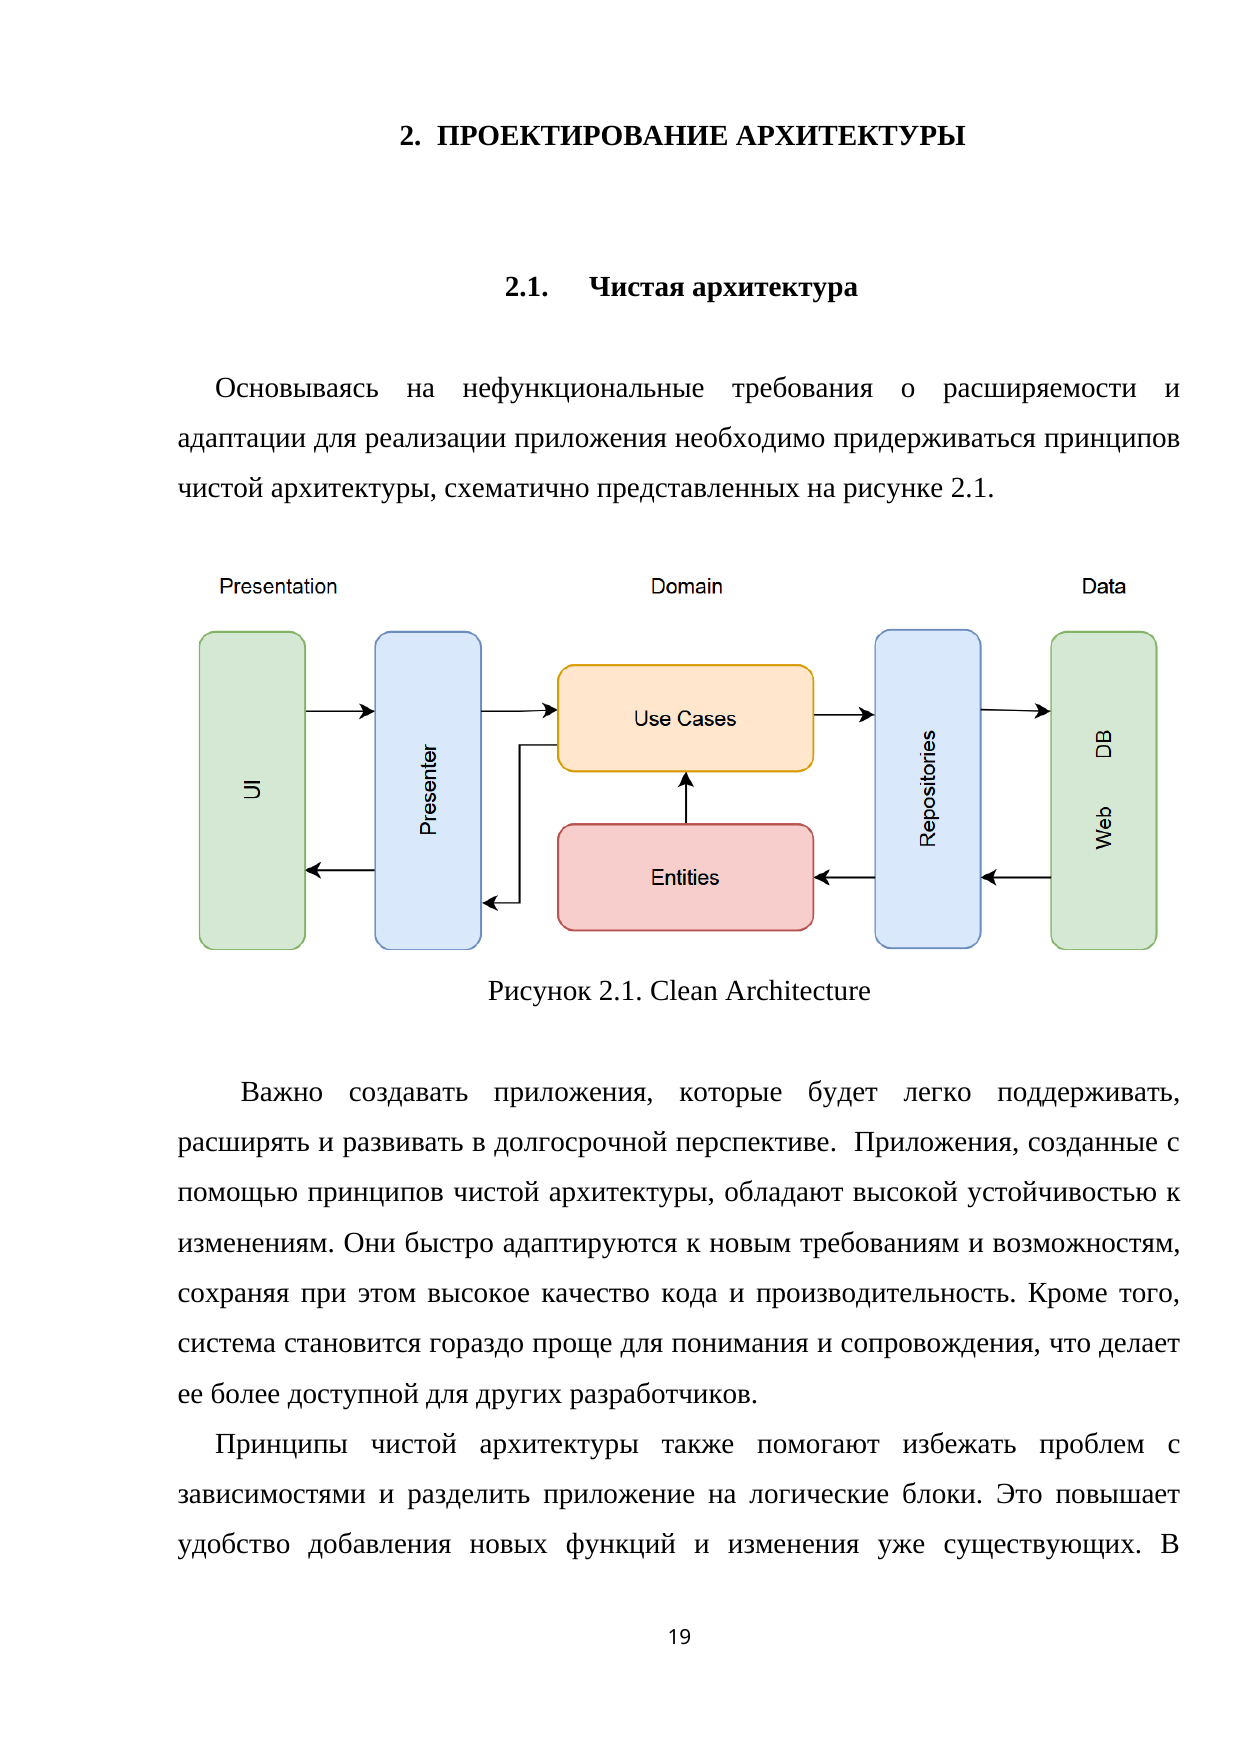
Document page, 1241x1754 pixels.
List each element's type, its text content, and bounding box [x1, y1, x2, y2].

picture [198, 571, 1160, 961]
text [177, 1426, 1181, 1560]
text Рисунок 2.1. Clean Architecture [177, 973, 1181, 1007]
text Важно создавать приложения, которые будет легко поддерживать, расширять и развивать в долгосрочной перспективе. Приложения, созданные с помощью принципов чистой архитектуры, обладают высокой устойчивостью к изменениям. Они быстро адаптируются к новым требованиям и возможностям, сохраняя при этом высокое качество кода и производительность. Кроме того, система становится гораздо проще для понимания и сопровождения, что делает ее более доступной для других разработчиков. [177, 1074, 1181, 1409]
text Основываясь на нефункциональные требования о расширяемости и адаптации для реализации приложения необходимо придерживаться принципов чистой архитектуры, схематично представленных на рисунке 2.1. [177, 370, 1181, 504]
list Чистая архитектура [181, 269, 1181, 303]
list ПРОЕКТИРОВАНИЕ АРХИТЕКТУРЫ [184, 118, 1181, 152]
